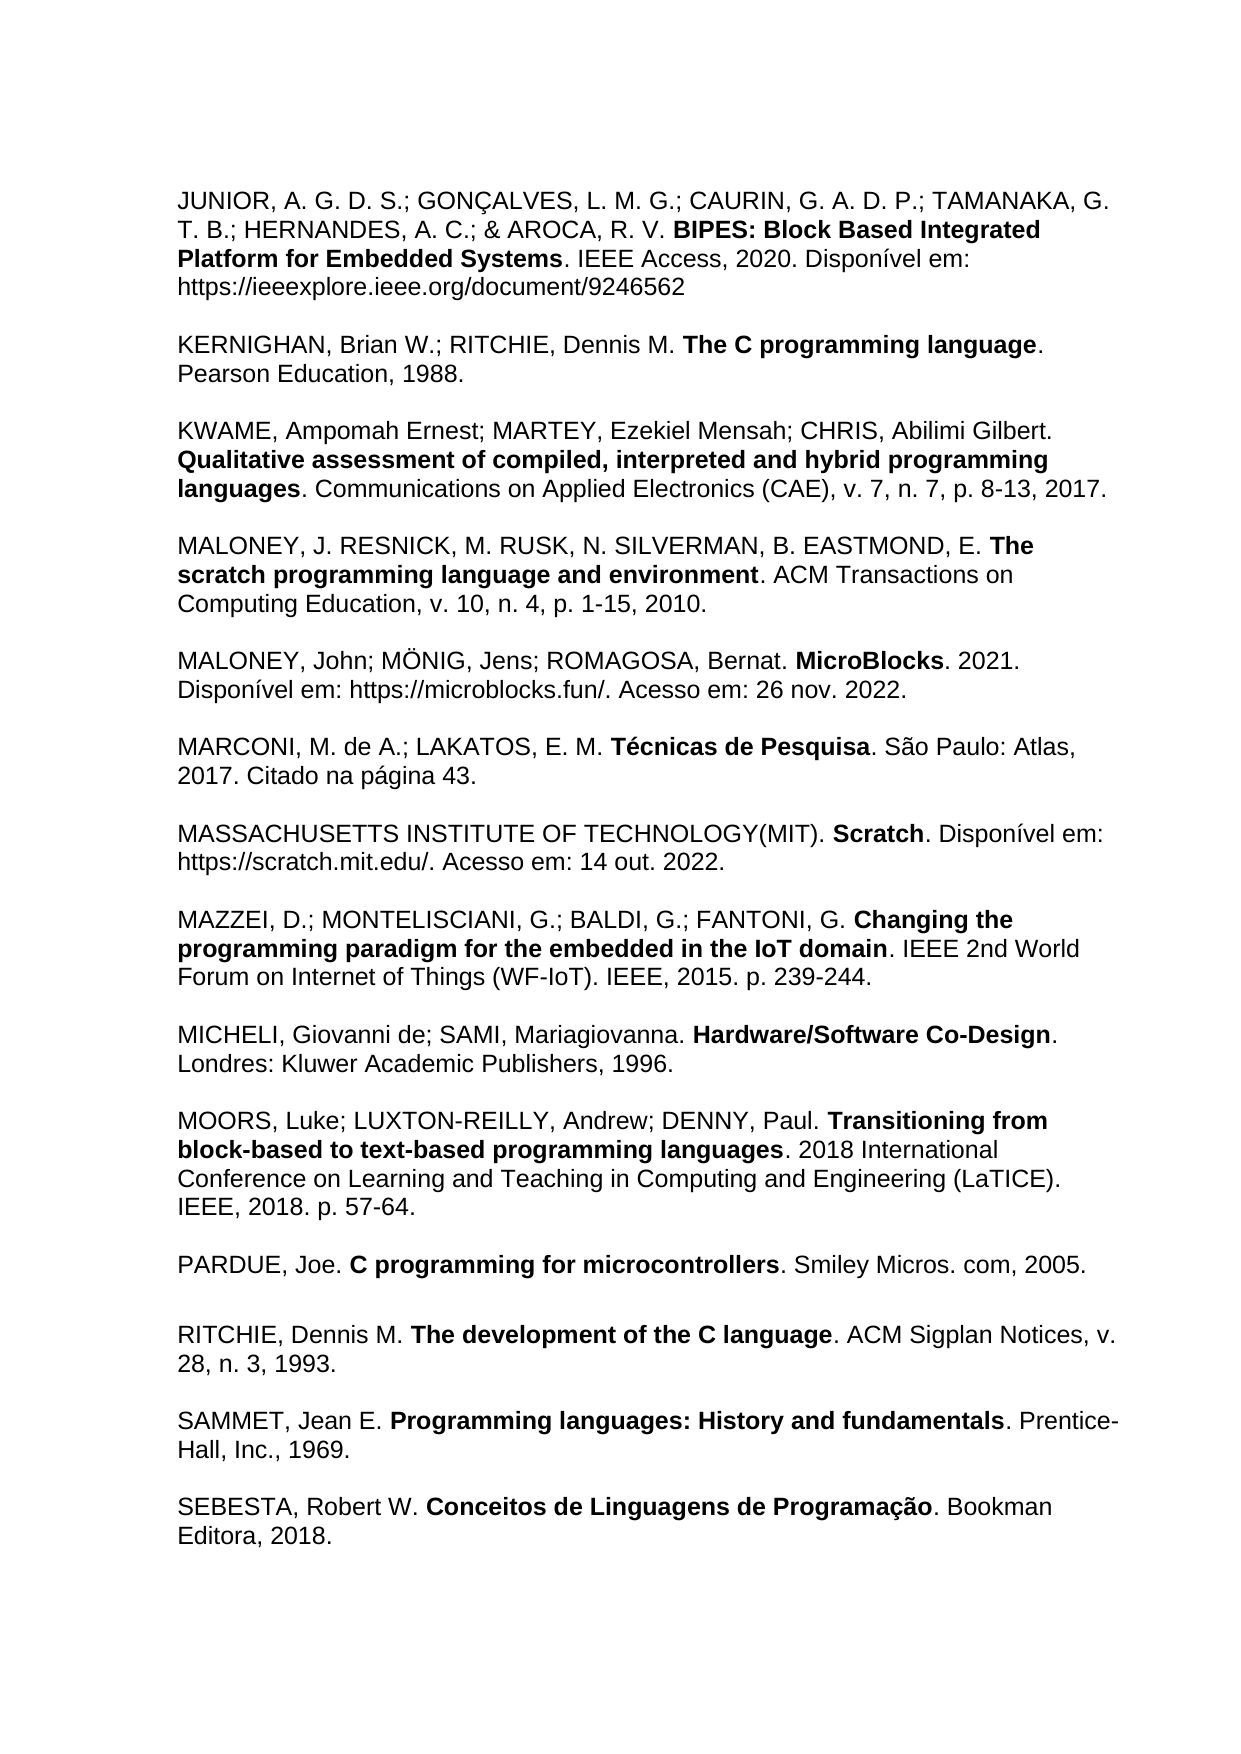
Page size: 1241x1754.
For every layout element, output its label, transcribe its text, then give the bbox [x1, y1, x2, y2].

text MICHELI, Giovanni de; SAMI, Mariagiovanna. Hardware/Software Co-Design. Londres: Kluwer Academic Publishers, 1996. [177, 1020, 1122, 1077]
text MAZZEI, D.; MONTELISCIANI, G.; BALDI, G.; FANTONI, G. Changing the programming paradigm for the embedded in the IoT domain. IEEE 2nd World Forum on Internet of Things (WF-IoT). IEEE, 2015. p. 239-244. [177, 905, 1122, 991]
text MALONEY, John; MÖNIG, Jens; ROMAGOSA, Bernat. MicroBlocks. 2021. Disponível em: https://microblocks.fun/. Acesso em: 26 nov. 2022. [177, 646, 1122, 704]
text MARCONI, M. de A.; LAKATOS, E. M. Técnicas de Pesquisa. São Paulo: Atlas, 2017. Citado na página 43. [177, 732, 1122, 790]
text MALONEY, J. RESNICK, M. RUSK, N. SILVERMAN, B. EASTMOND, E. The scratch programming language and environment. ACM Transactions on Computing Education, v. 10, n. 4, p. 1-15, 2010. [177, 531, 1122, 617]
text PARDUE, Joe. C programming for microcontrollers. Smiley Micros. com, 2005. [177, 1221, 1122, 1279]
text JUNIOR, A. G. D. S.; GONÇALVES, L. M. G.; CAURIN, G. A. D. P.; TAMANAKA, G. T. B.; HERNANDES, A. C.; & AROCA, R. V. BIPES: Block Based Integrated Platform for Embedded Systems. IEEE Access, 2020. Disponível em: https://ieeexplore.ieee.org/document/9246562 [177, 186, 1122, 301]
text KERNIGHAN, Brian W.; RITCHIE, Dennis M. The C programming language. Pearson Education, 1988. [177, 330, 1122, 387]
text MASSACHUSETTS INSTITUTE OF TECHNOLOGY(MIT). Scratch. Disponível em: https://scratch.mit.edu/. Acesso em: 14 out. 2022. [177, 819, 1122, 876]
text KWAME, Ampomah Ernest; MARTEY, Ezekiel Mensah; CHRIS, Abilimi Gilbert. Qualitative assessment of compiled, interpreted and hybrid programming languages. Communications on Applied Electronics (CAE), v. 7, n. 7, p. 8-13, 2017. [177, 416, 1122, 502]
text SEBESTA, Robert W. Conceitos de Linguagens de Programação. Bookman Editora, 2018. [177, 1492, 1122, 1550]
text SAMMET, Jean E. Programming languages: History and fundamentals. Prentice-Hall, Inc., 1969. [177, 1406, 1122, 1464]
text MOORS, Luke; LUXTON-REILLY, Andrew; DENNY, Paul. Transitioning from block-based to text-based programming languages. 2018 International Conference on Learning and Teaching in Computing and Engineering (LaTICE). IEEE, 2018. p. 57-64. [177, 1106, 1122, 1221]
text RITCHIE, Dennis M. The development of the C language. ACM Sigplan Notices, v. 28, n. 3, 1993. [177, 1320, 1122, 1406]
